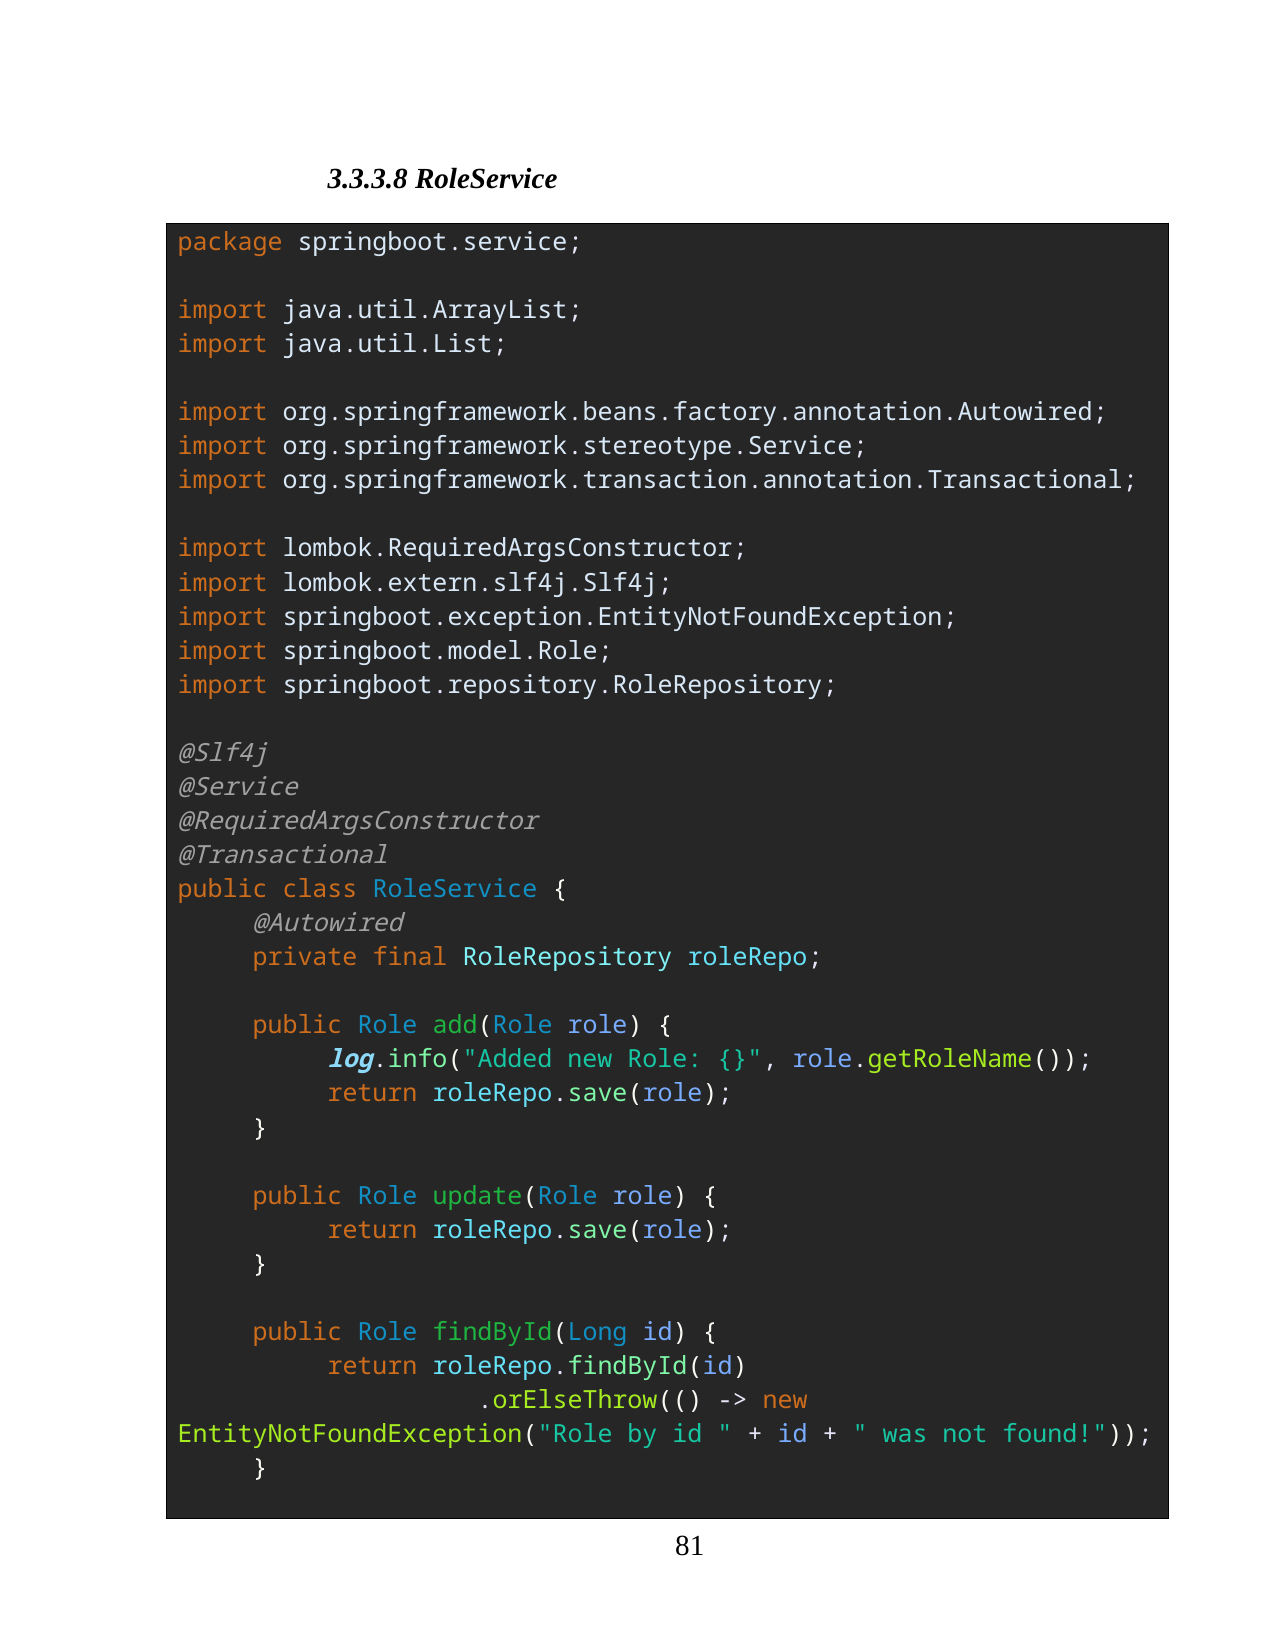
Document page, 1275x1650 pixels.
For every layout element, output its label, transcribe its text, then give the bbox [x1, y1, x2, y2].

subtitle 3.3.3.8 RoleService [252, 161, 1157, 195]
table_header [167, 224, 1168, 1518]
